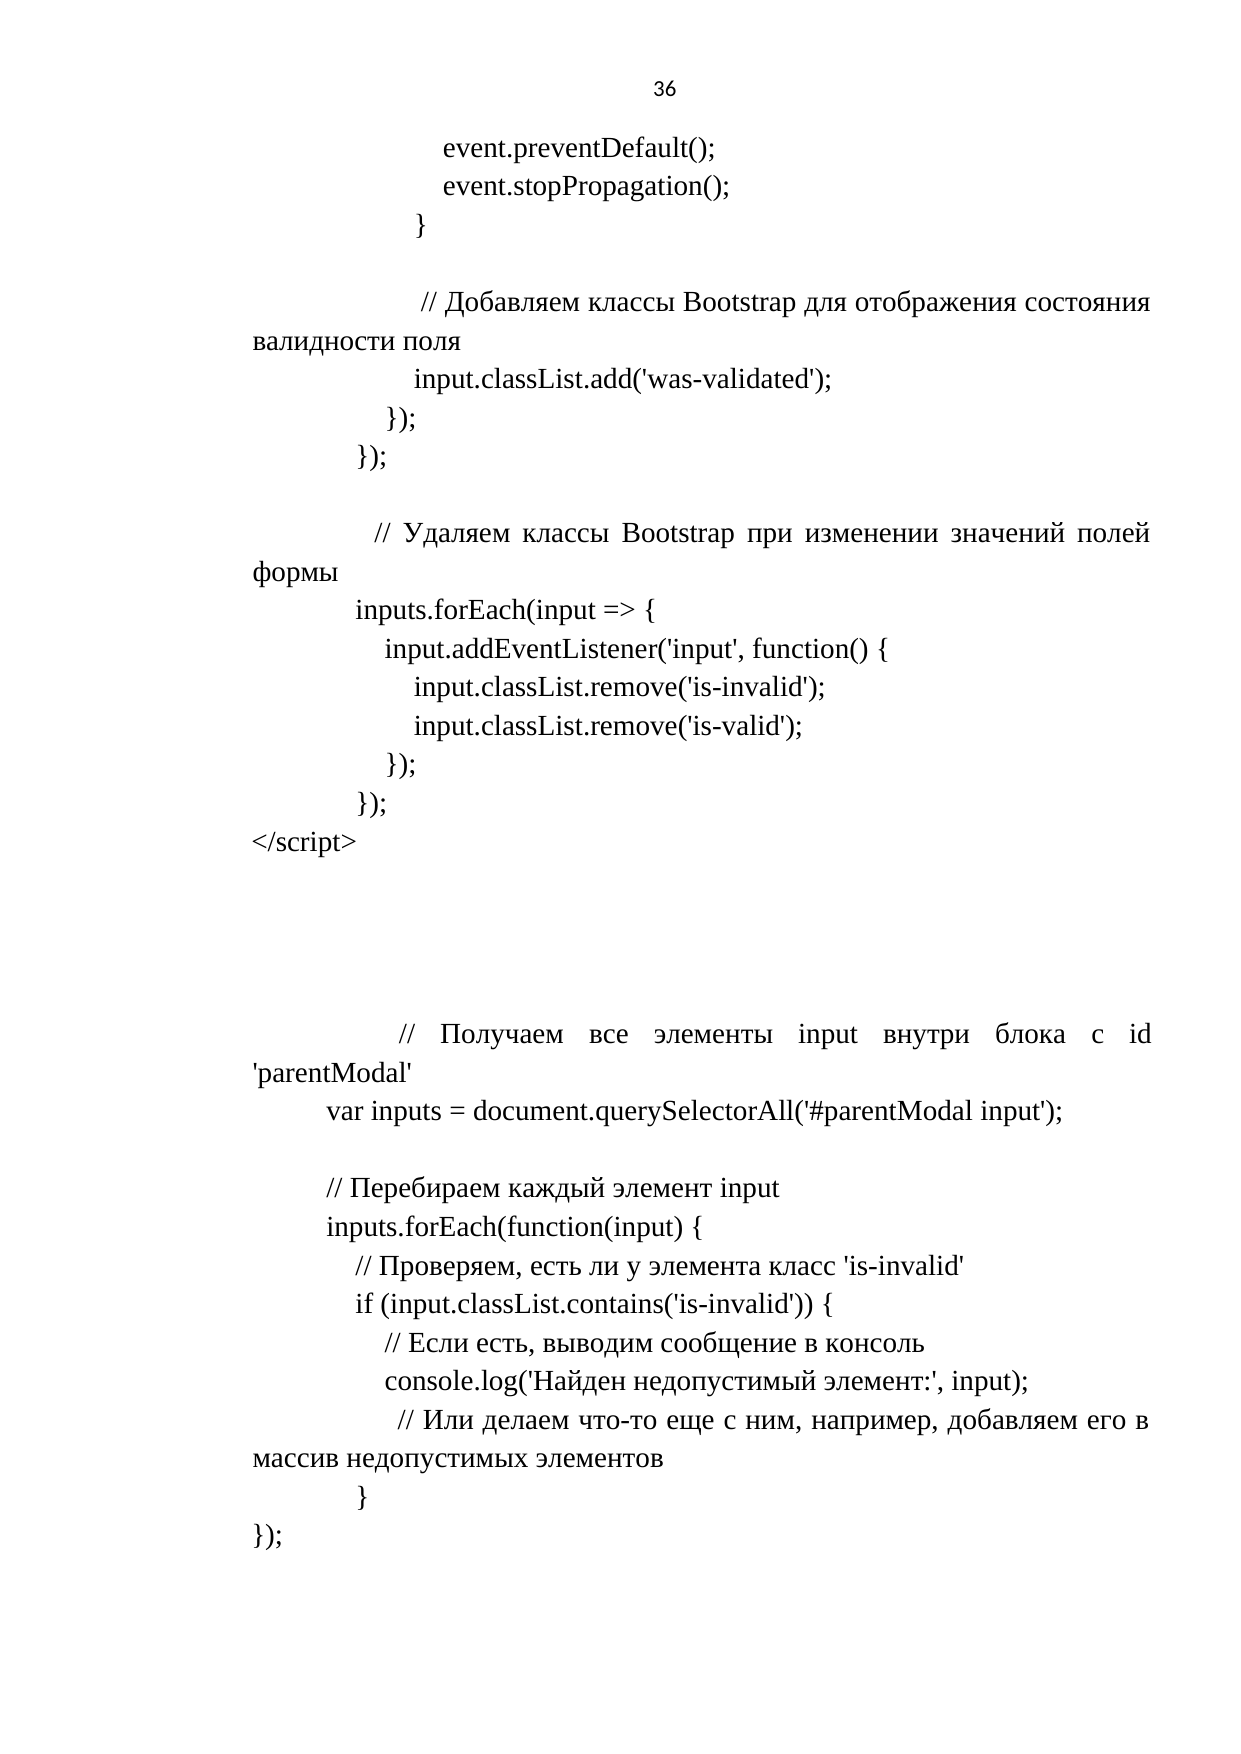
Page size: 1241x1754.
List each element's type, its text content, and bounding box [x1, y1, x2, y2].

list // Удаляем классы Bootstrap при изменении значений полей формы [252, 515, 1152, 587]
list // Или делаем что-то еще с ним, например, добавляем его в массив недопустимых элементов [252, 1402, 1152, 1474]
list }); [252, 400, 1152, 433]
list input.classList.add('was-validated'); [252, 361, 1152, 395]
list inputs.forEach(function(input) { [252, 1209, 1152, 1243]
list inputs.forEach(input => { [252, 592, 1152, 626]
list }); [252, 438, 1152, 472]
list event.stopPropagation(); [252, 168, 1152, 202]
list input.classList.remove('is-invalid'); [252, 669, 1152, 703]
list </script> [177, 824, 1152, 857]
list input.addEventListener('input', function() { [252, 631, 1152, 664]
list }); [252, 747, 1152, 780]
list } [252, 1479, 1152, 1512]
list input.classList.remove('is-valid'); [252, 708, 1152, 742]
list // Перебираем каждый элемент input [252, 1171, 1152, 1204]
list }); [177, 1517, 1152, 1551]
list // Получаем все элементы input внутри блока с id 'parentModal' [252, 1016, 1152, 1088]
list event.preventDefault(); [252, 130, 1152, 163]
list if (input.classList.contains('is-invalid')) { [252, 1286, 1152, 1320]
list var inputs = document.querySelectorAll('#parentModal input'); [252, 1093, 1152, 1127]
list // Добавляем классы Bootstrap для отображения состояния валидности поля [252, 284, 1152, 356]
list } [252, 207, 1152, 241]
list }); [252, 785, 1152, 819]
list // Если есть, выводим сообщение в консоль [252, 1325, 1152, 1358]
list // Проверяем, есть ли у элемента класс 'is-invalid' [252, 1248, 1152, 1281]
list console.log('Найден недопустимый элемент:', input); [252, 1363, 1152, 1397]
